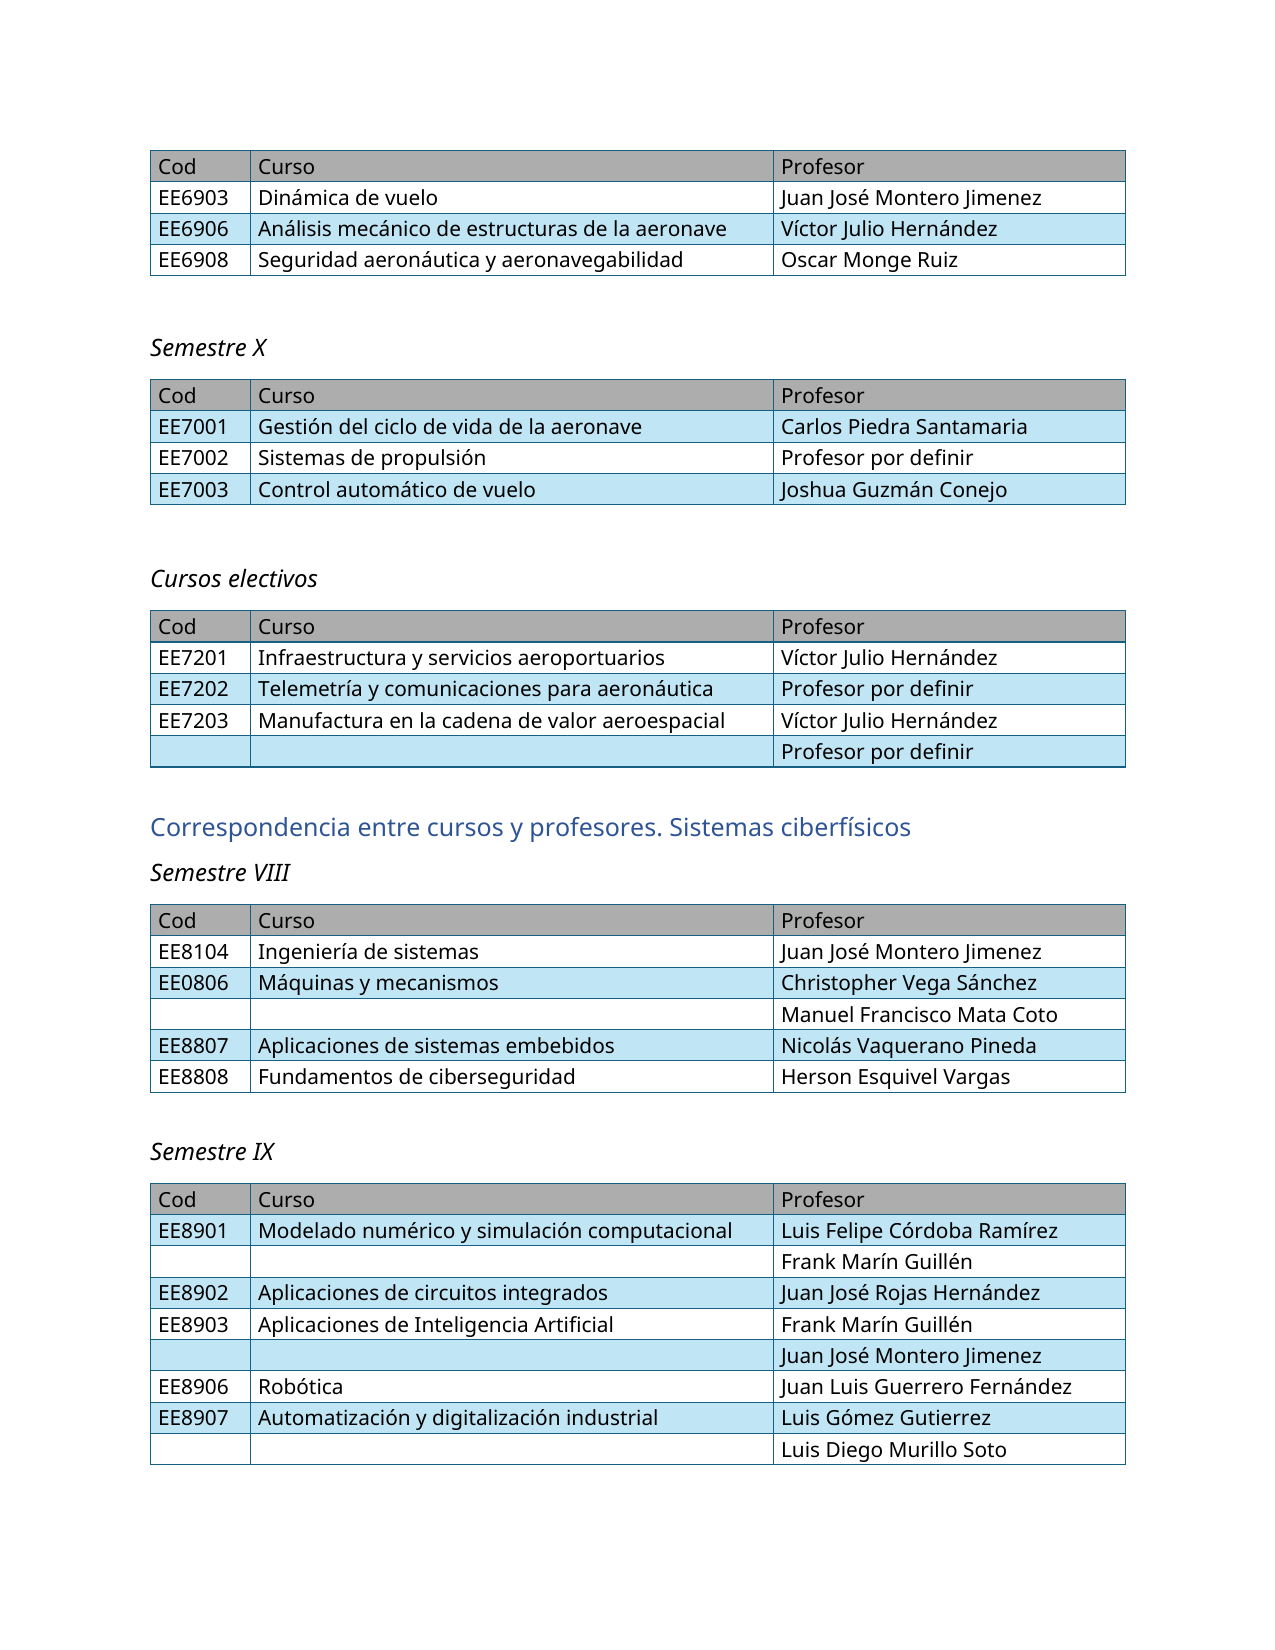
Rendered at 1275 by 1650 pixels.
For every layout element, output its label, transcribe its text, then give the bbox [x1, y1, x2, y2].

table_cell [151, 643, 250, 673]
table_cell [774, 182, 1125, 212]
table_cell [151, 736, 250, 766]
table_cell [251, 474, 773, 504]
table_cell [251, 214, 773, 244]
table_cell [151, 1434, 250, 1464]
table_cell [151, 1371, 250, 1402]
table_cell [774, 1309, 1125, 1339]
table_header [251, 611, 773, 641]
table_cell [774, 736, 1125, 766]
subtitle Semestre VIII [150, 856, 1125, 888]
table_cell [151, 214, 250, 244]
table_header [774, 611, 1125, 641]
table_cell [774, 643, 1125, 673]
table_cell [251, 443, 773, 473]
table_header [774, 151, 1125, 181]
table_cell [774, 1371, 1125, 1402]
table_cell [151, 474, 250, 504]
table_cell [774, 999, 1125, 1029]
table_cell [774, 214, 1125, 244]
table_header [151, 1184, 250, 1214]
subtitle Correspondencia entre cursos y profesores. Sistemas ciberfísicos [150, 809, 1125, 843]
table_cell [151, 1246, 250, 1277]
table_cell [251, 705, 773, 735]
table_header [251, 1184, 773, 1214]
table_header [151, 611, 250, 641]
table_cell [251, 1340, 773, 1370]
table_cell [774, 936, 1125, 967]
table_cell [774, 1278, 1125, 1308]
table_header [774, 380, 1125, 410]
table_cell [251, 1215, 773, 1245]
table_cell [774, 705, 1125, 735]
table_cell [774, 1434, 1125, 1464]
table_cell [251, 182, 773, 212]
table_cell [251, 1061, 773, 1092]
subtitle Semestre X [150, 331, 1125, 363]
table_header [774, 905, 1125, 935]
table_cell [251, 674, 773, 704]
subtitle Cursos electivos [150, 562, 1125, 594]
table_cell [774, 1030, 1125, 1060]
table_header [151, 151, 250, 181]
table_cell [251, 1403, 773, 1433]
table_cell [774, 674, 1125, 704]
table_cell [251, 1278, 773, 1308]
subtitle Semestre IX [150, 1134, 1125, 1167]
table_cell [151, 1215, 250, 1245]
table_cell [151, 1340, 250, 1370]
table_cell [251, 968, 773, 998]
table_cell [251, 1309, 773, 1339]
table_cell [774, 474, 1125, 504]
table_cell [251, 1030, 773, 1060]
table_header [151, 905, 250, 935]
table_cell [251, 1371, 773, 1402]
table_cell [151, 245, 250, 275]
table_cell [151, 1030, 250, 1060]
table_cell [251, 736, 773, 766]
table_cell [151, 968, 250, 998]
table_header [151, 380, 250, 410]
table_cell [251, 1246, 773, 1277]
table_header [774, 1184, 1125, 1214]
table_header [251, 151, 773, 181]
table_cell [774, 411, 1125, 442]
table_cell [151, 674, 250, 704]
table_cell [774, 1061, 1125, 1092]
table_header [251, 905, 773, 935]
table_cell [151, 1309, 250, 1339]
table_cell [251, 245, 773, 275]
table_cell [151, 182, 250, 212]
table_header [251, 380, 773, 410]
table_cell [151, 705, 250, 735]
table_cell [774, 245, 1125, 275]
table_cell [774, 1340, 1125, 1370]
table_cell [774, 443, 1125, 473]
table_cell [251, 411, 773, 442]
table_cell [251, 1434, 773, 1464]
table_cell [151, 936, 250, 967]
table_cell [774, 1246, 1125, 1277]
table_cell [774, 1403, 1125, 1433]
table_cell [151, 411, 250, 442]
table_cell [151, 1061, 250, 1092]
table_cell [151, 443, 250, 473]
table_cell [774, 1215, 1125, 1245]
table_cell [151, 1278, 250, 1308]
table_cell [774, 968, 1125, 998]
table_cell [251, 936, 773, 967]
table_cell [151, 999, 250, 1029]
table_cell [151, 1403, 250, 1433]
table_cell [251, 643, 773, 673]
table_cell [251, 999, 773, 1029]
